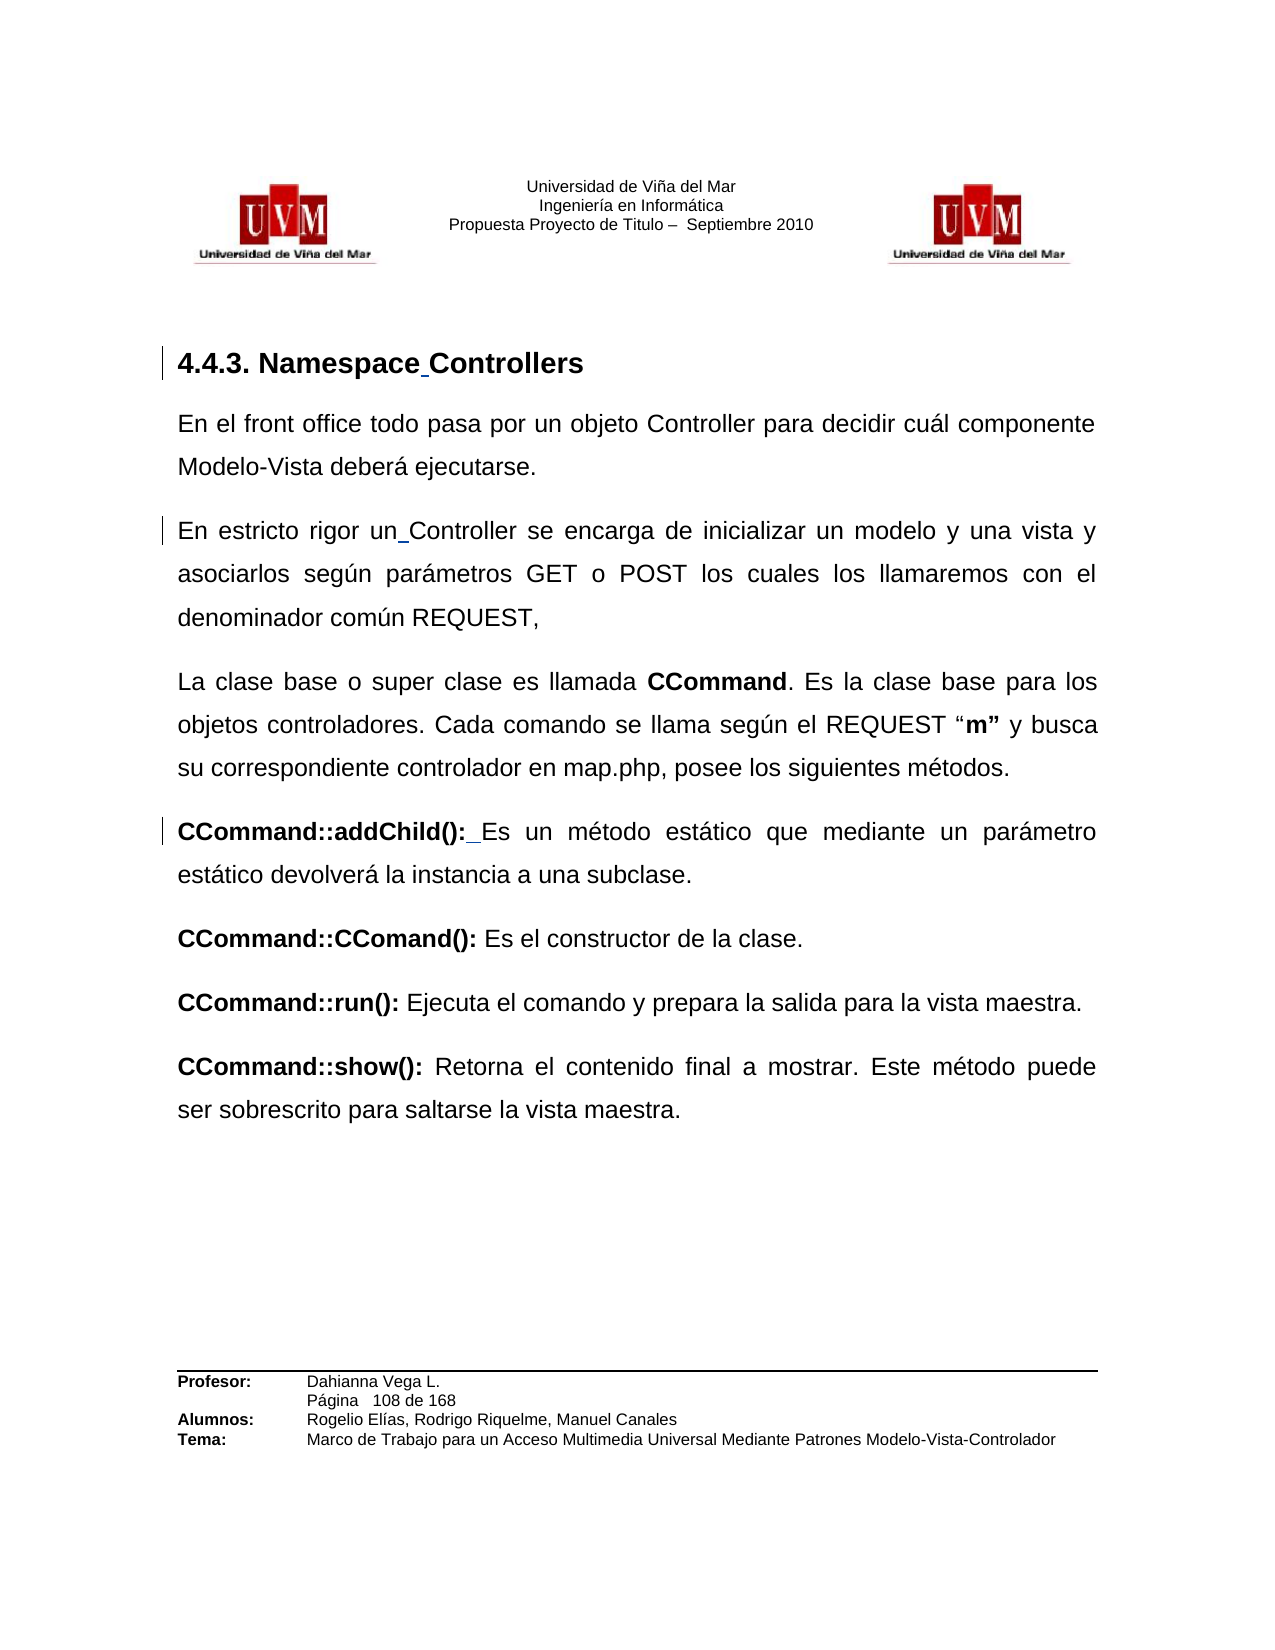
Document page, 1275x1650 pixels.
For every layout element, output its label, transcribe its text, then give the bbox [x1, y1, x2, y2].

text En estricto rigor unController se encarga de inicializar un modelo y una vista y asociarlos según parámetros GET o POST los cuales los llamaremos con el denominador común REQUEST, [177, 516, 1098, 631]
picture [871, 176, 1084, 267]
text CCommand::addChild():Es un método estático que mediante un parámetro estático devolverá la instancia a una subclase. [177, 817, 1098, 888]
text CCommand::CComand(): Es el constructor de la clase. [177, 924, 1098, 952]
picture [177, 176, 390, 267]
text En el front office todo pasa por un objeto Controller para decidir cuál componente Modelo-Vista deberá ejecutarse. [177, 409, 1098, 481]
text CCommand::run(): Ejecuta el comando y prepara la salida para la vista maestra. [177, 988, 1098, 1016]
subtitle 4.4.3. NamespaceControllers [177, 346, 1098, 380]
text La clase base o super clase es llamada CCommand. Es la clase base para los objetos controladores. Cada comando se llama según el REQUEST “m” y busca su correspondiente controlador en map.php, posee los siguientes métodos. [177, 666, 1098, 781]
text CCommand::show(): Retorna el contenido final a mostrar. Este método puede ser sobrescrito para saltarse la vista maestra. [177, 1052, 1098, 1123]
